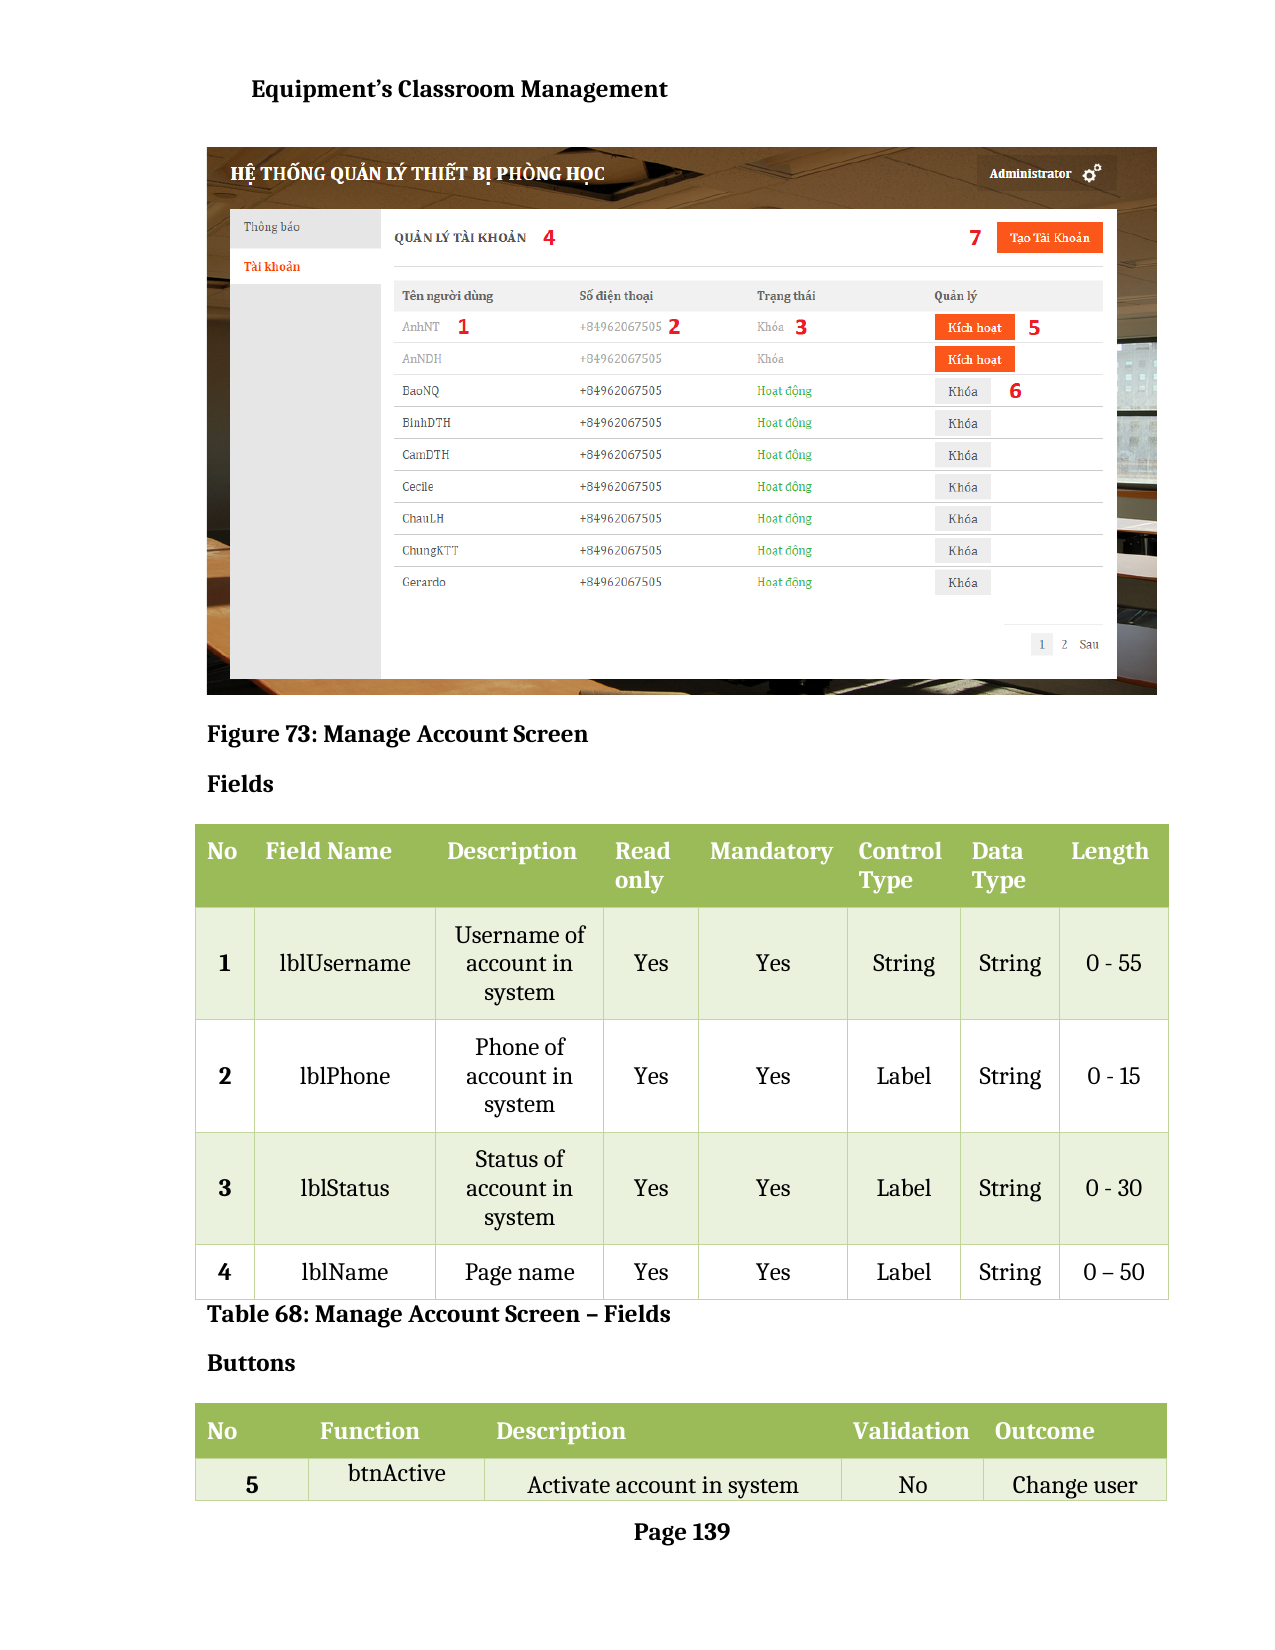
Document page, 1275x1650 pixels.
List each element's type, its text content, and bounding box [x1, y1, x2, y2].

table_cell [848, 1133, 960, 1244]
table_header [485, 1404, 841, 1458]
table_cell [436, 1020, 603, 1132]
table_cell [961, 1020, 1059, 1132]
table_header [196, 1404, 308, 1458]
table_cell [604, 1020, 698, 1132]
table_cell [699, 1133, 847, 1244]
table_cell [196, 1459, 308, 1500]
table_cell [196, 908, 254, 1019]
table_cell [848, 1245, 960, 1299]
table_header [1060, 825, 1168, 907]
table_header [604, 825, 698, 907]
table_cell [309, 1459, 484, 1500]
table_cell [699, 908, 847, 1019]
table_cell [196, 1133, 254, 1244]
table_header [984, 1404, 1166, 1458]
text Buttons [207, 1349, 1157, 1378]
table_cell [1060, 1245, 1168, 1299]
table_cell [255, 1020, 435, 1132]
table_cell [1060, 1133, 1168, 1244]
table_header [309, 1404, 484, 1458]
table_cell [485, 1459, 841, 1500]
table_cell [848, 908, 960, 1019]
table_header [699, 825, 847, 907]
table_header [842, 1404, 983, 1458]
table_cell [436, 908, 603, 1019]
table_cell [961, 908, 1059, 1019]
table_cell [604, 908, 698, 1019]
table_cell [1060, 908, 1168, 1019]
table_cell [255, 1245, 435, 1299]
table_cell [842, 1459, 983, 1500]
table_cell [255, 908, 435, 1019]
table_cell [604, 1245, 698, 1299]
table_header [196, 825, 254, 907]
text Figure 73: Manage Account Screen [207, 720, 1157, 749]
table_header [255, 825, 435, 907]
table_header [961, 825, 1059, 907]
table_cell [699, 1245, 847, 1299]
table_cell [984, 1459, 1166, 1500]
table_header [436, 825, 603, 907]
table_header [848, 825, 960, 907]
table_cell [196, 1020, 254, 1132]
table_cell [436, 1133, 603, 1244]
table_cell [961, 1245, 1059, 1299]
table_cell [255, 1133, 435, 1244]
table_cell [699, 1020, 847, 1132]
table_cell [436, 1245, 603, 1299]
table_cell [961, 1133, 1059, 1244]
text Fields [207, 769, 1157, 798]
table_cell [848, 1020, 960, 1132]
picture [206, 147, 1157, 695]
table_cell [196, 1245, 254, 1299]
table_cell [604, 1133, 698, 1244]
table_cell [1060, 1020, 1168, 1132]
